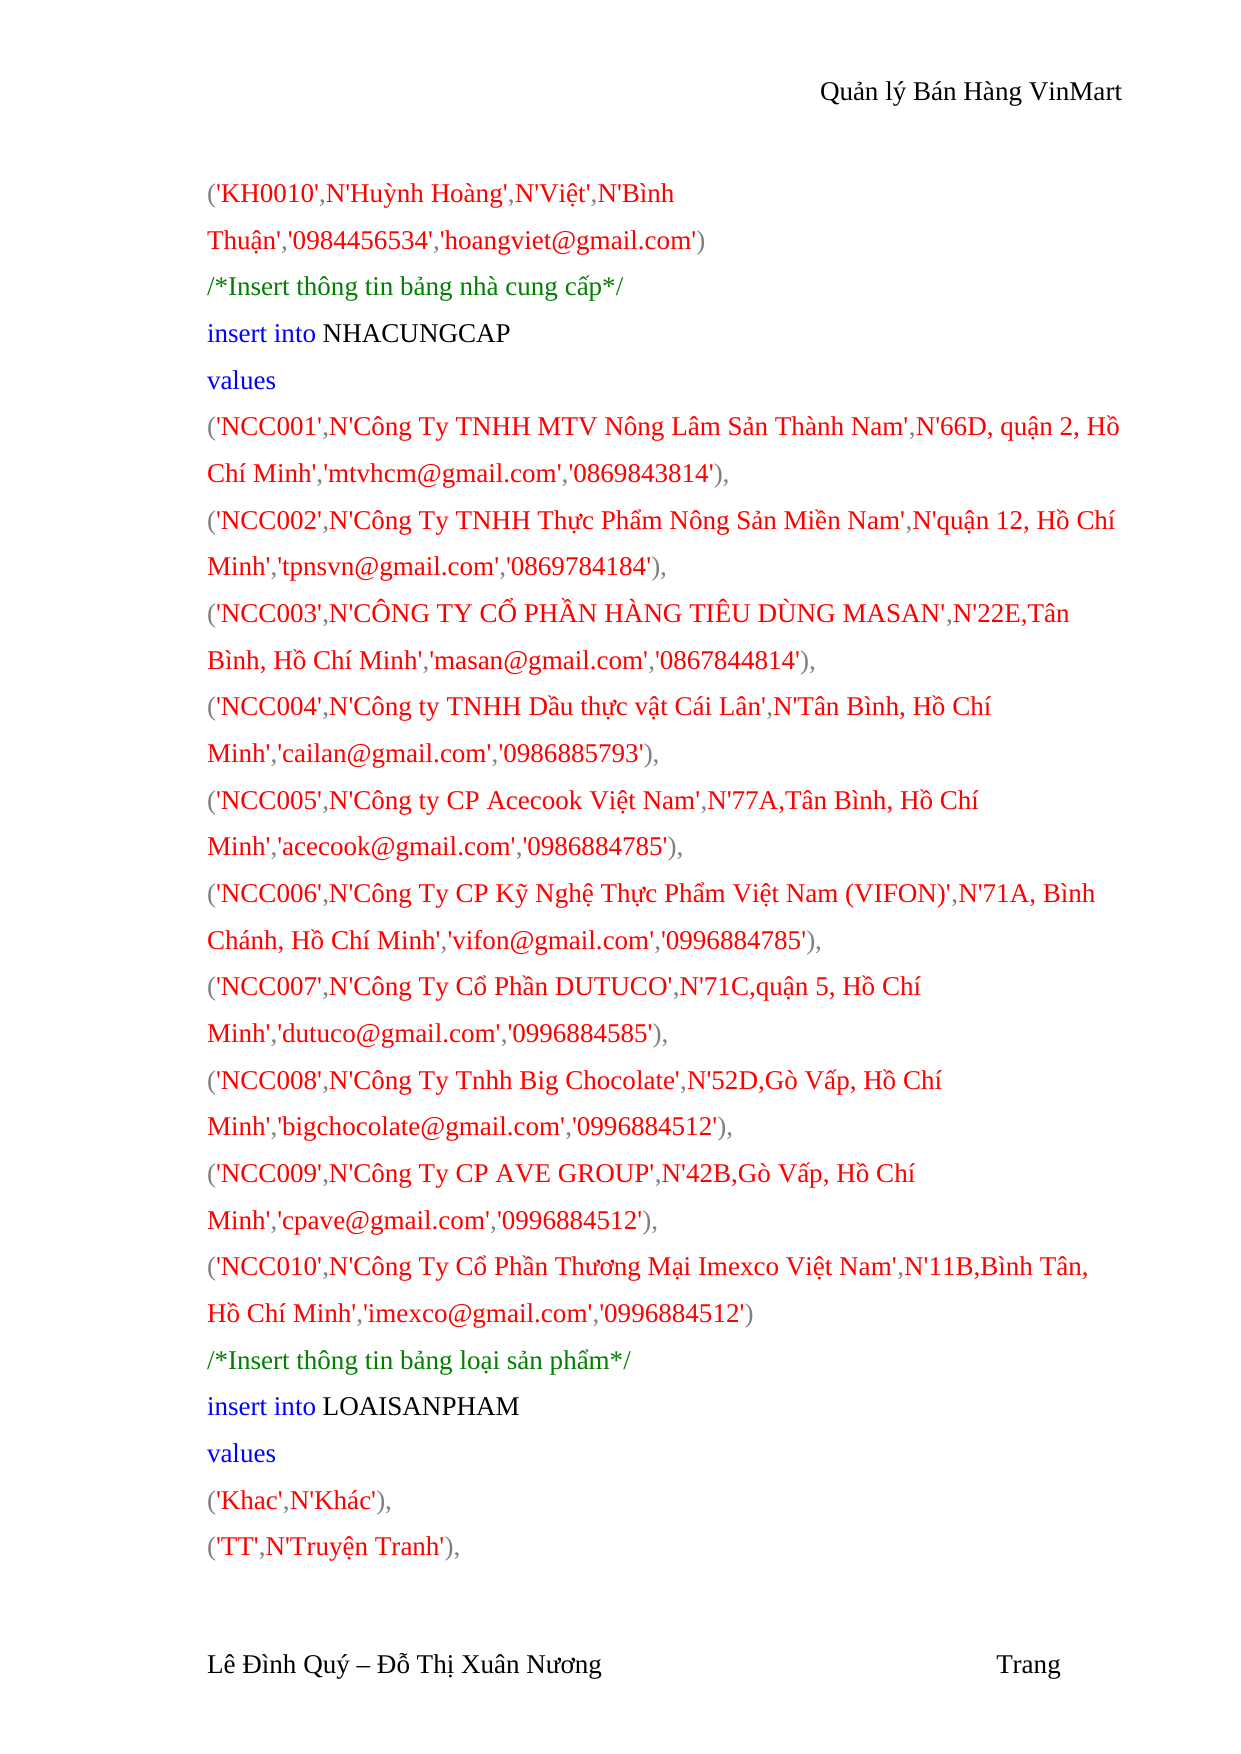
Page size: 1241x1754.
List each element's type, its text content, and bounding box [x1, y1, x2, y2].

text ('NCC008',N'Công Ty Tnhh Big Chocolate',N'52D,Gò Vấp, Hồ Chí Minh','bigchocolate@gmail.com','0996884512'), [207, 1064, 1122, 1142]
text insert into NHACUNGCAP [207, 317, 1122, 348]
text ('NCC006',N'Công Ty CP Kỹ Nghệ Thực Phẩm Việt Nam (VIFON)',N'71A, Bình Chánh, Hồ Chí Minh','vifon@gmail.com','0996884785'), [207, 877, 1122, 955]
text ('TT',N'Truyện Tranh'), [207, 1531, 1122, 1562]
text insert into LOAISANPHAM [207, 1391, 1122, 1422]
text values [207, 1437, 1122, 1468]
text ('NCC009',N'Công Ty CP AVE GROUP',N'42B,Gò Vấp, Hồ Chí Minh','cpave@gmail.com','0996884512'), [207, 1157, 1122, 1235]
text ('Khac',N'Khác'), [207, 1484, 1122, 1515]
text ('NCC010',N'Công Ty Cổ Phần Thương Mại Imexco Việt Nam',N'11B,Bình Tân, Hồ Chí Minh','imexco@gmail.com','0996884512') [207, 1251, 1122, 1328]
text ('NCC007',N'Công Ty Cổ Phần DUTUCO',N'71C,quận 5, Hồ Chí Minh','dutuco@gmail.com','0996884585'), [207, 971, 1122, 1048]
text ('NCC001',N'Công Ty TNHH MTV Nông Lâm Sản Thành Nam',N'66D, quận 2, Hồ Chí Minh','mtvhcm@gmail.com','0869843814'), [207, 411, 1122, 488]
text values [207, 364, 1122, 395]
text /*Insert thông tin bảng nhà cung cấp*/ [207, 271, 1122, 302]
text ('NCC004',N'Công ty TNHH Dầu thực vật Cái Lân',N'Tân Bình, Hồ Chí Minh','cailan@gmail.com','0986885793'), [207, 691, 1122, 768]
text /*Insert thông tin bảng loại sản phẩm*/ [207, 1344, 1122, 1375]
text ('NCC005',N'Công ty CP Acecook Việt Nam',N'77A,Tân Bình, Hồ Chí Minh','acecook@gmail.com','0986884785'), [207, 784, 1122, 862]
text ('NCC002',N'Công Ty TNHH Thực Phẩm Nông Sản Miền Nam',N'quận 12, Hồ Chí Minh','tpnsvn@gmail.com','0869784184'), [207, 504, 1122, 582]
text ('KH0010',N'Huỳnh Hoàng',N'Việt',N'Bình Thuận','0984456534','hoangviet@gmail.com') [207, 177, 1122, 255]
text ('NCC003',N'CÔNG TY CỔ PHẦN HÀNG TIÊU DÙNG MASAN',N'22E,Tân Bình, Hồ Chí Minh','masan@gmail.com','0867844814'), [207, 597, 1122, 675]
